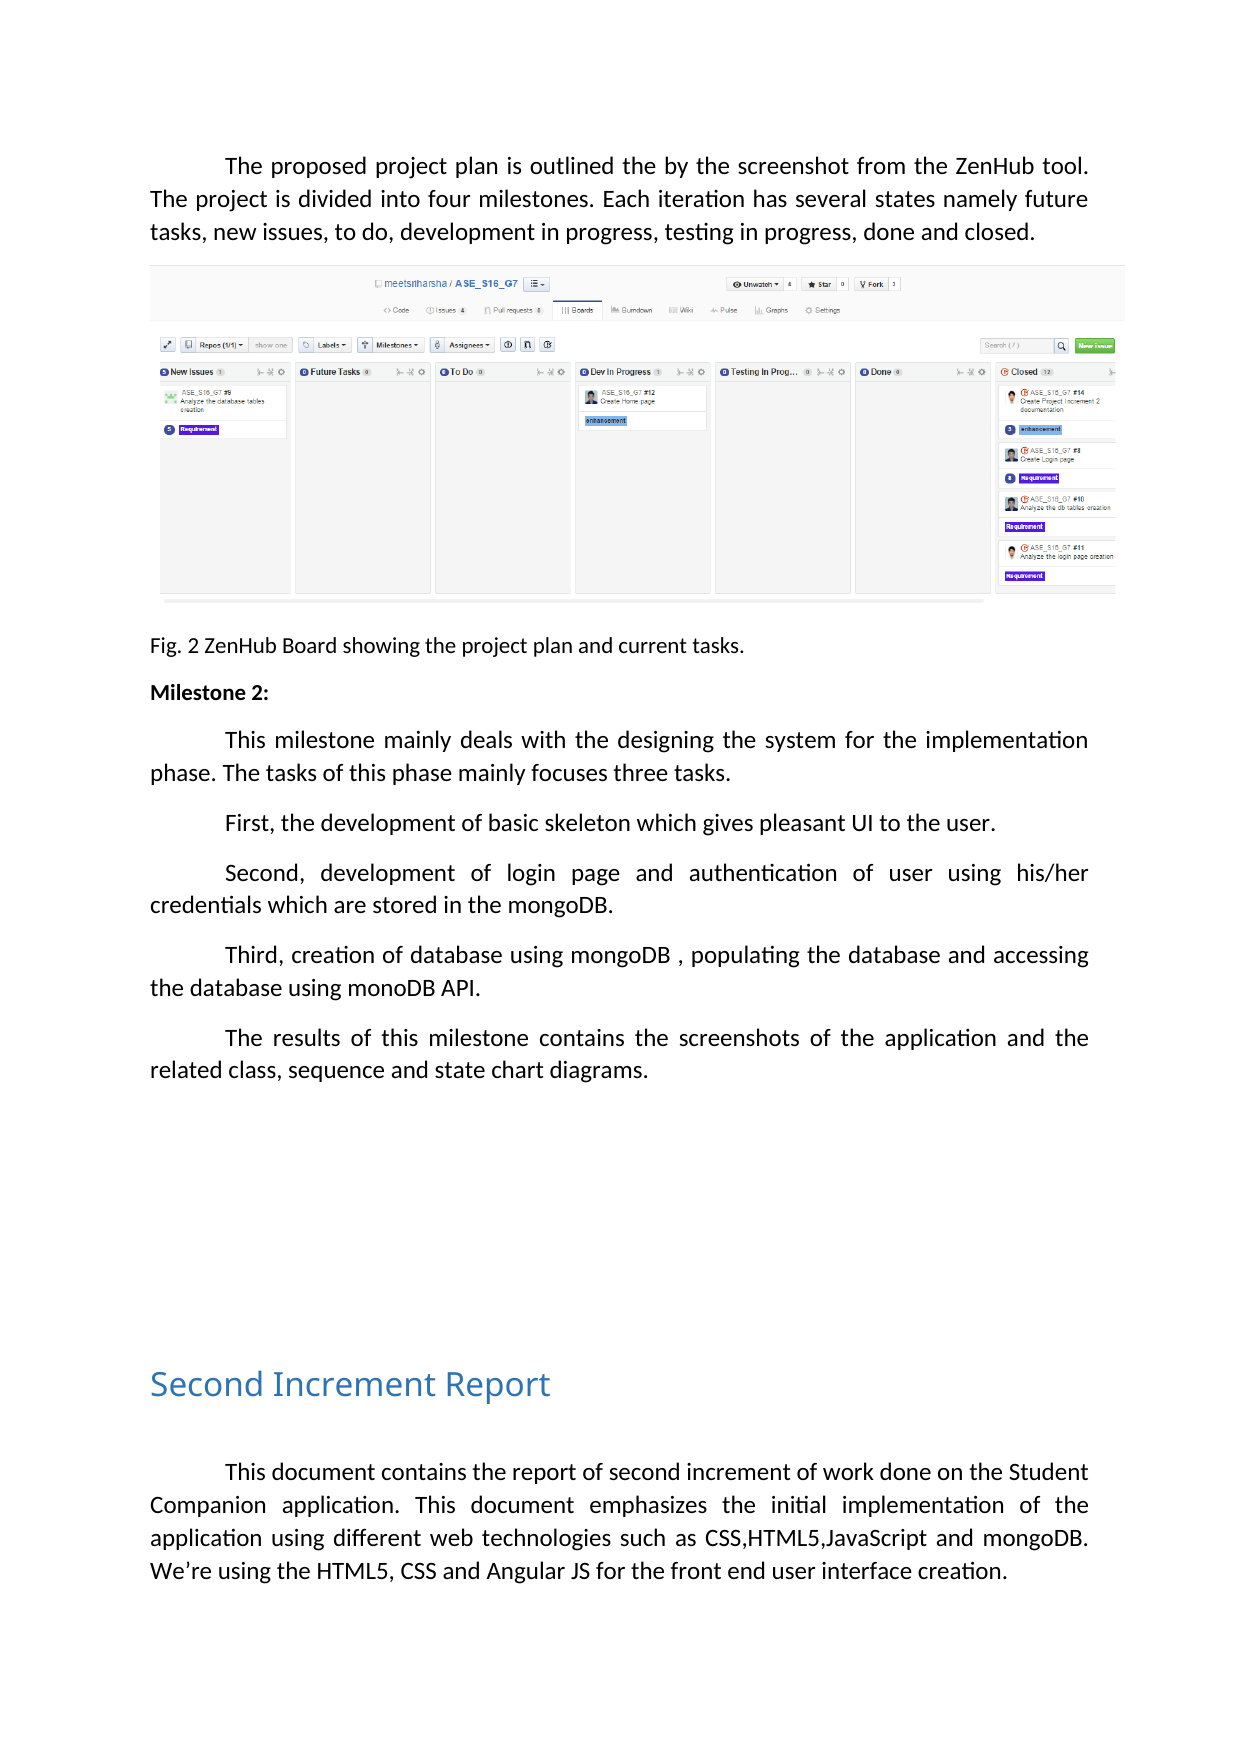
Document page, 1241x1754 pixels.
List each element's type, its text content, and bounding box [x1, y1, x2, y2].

text The proposed project plan is outlined the by the screenshot from the ZenHub tool. The project is divided into four milestones. Each iteration has several states namely future tasks, new issues, to do, development in progress, testing in progress, done and closed. [150, 150, 1090, 246]
text Fig. 2 ZenHub Board showing the project plan and current tasks. [150, 631, 1090, 659]
text This document contains the report of second increment of work done on the Student Companion application. This document emphasizes the initial implementation of the application using different web technologies such as CSS,HTML5,JavaScript and mongoDB. We’re using the HTML5, CSS and Angular JS for the front end user interface creation. [150, 1456, 1090, 1586]
text Second, development of login page and authentication of user using his/her credentials which are stored in the mongoDB. [150, 857, 1090, 920]
text Third, creation of database using mongoDB , populating the database and accessing the database using monoDB API. [150, 939, 1090, 1003]
subtitle Second Increment Report [150, 1361, 1090, 1406]
text First, the development of basic skeleton which gives pleasant UI to the user. [150, 807, 1090, 838]
picture [150, 265, 1125, 612]
text The results of this milestone contains the screenshots of the application and the related class, sequence and state chart diagrams. [150, 1022, 1090, 1085]
text Milestone 2: [150, 678, 1090, 706]
text This milestone mainly deals with the designing the system for the implementation phase. The tasks of this phase mainly focuses three tasks. [150, 725, 1090, 788]
